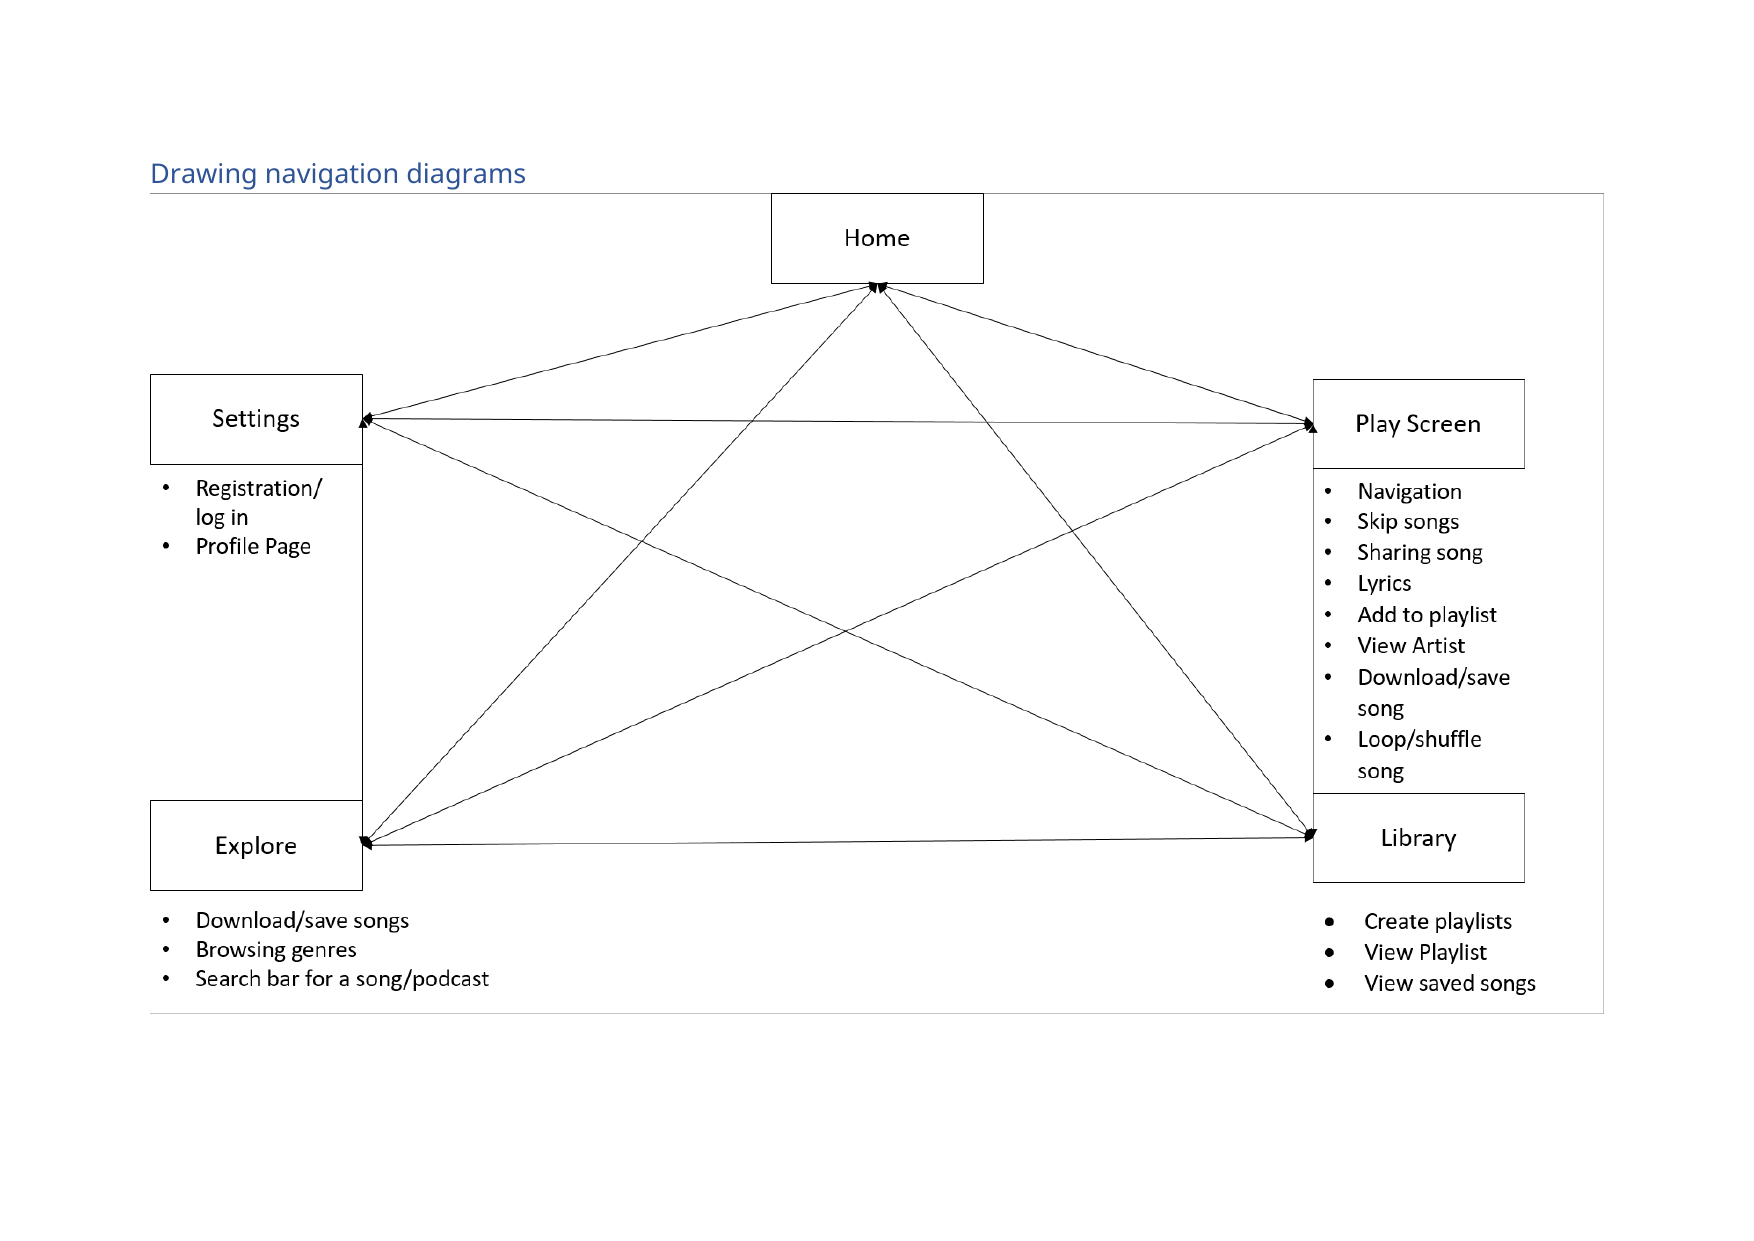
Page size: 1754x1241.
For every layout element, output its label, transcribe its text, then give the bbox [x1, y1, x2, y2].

subtitle Drawing navigation diagrams [150, 154, 1604, 191]
picture [150, 193, 1604, 1014]
